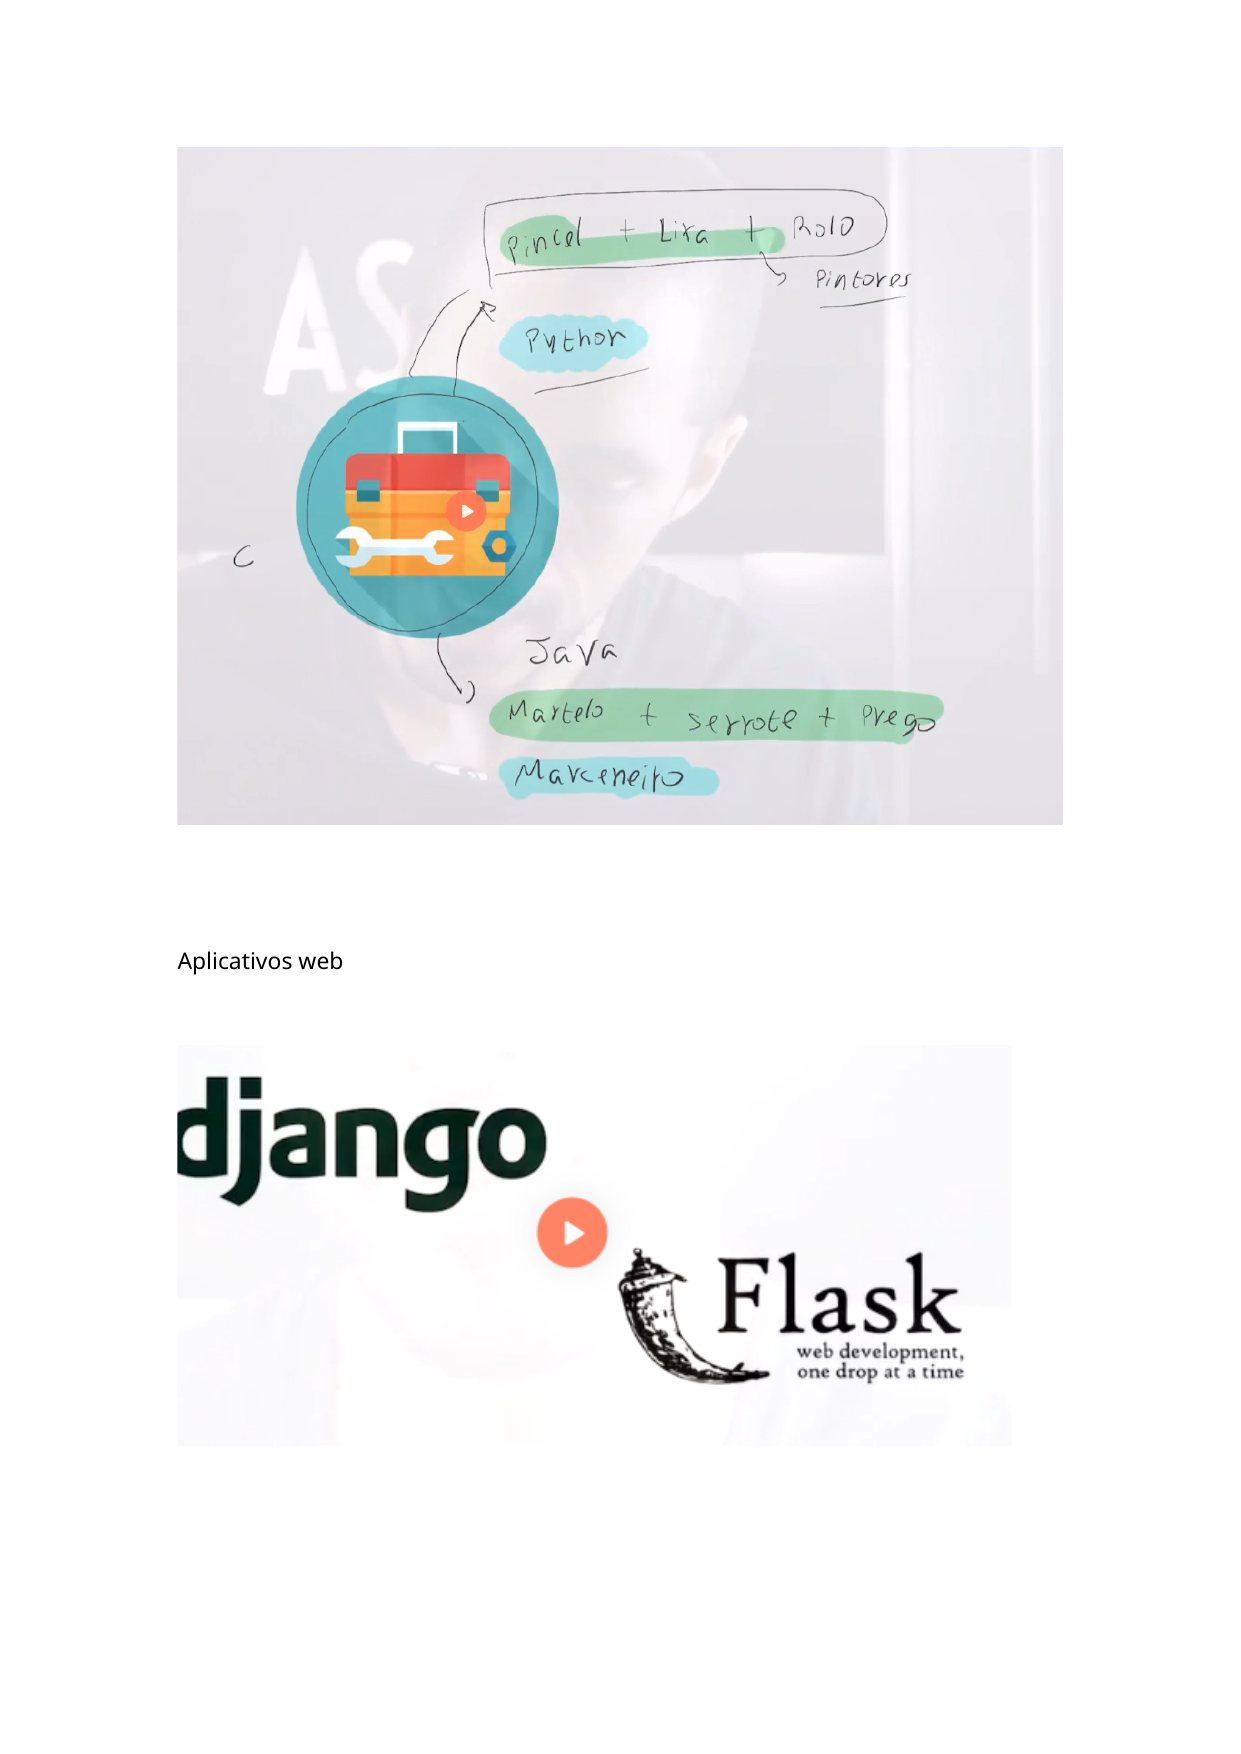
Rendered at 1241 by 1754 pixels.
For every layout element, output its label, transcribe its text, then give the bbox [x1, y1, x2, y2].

text Aplicativos web [177, 945, 1063, 976]
picture [177, 147, 1063, 825]
picture [177, 1045, 1012, 1446]
